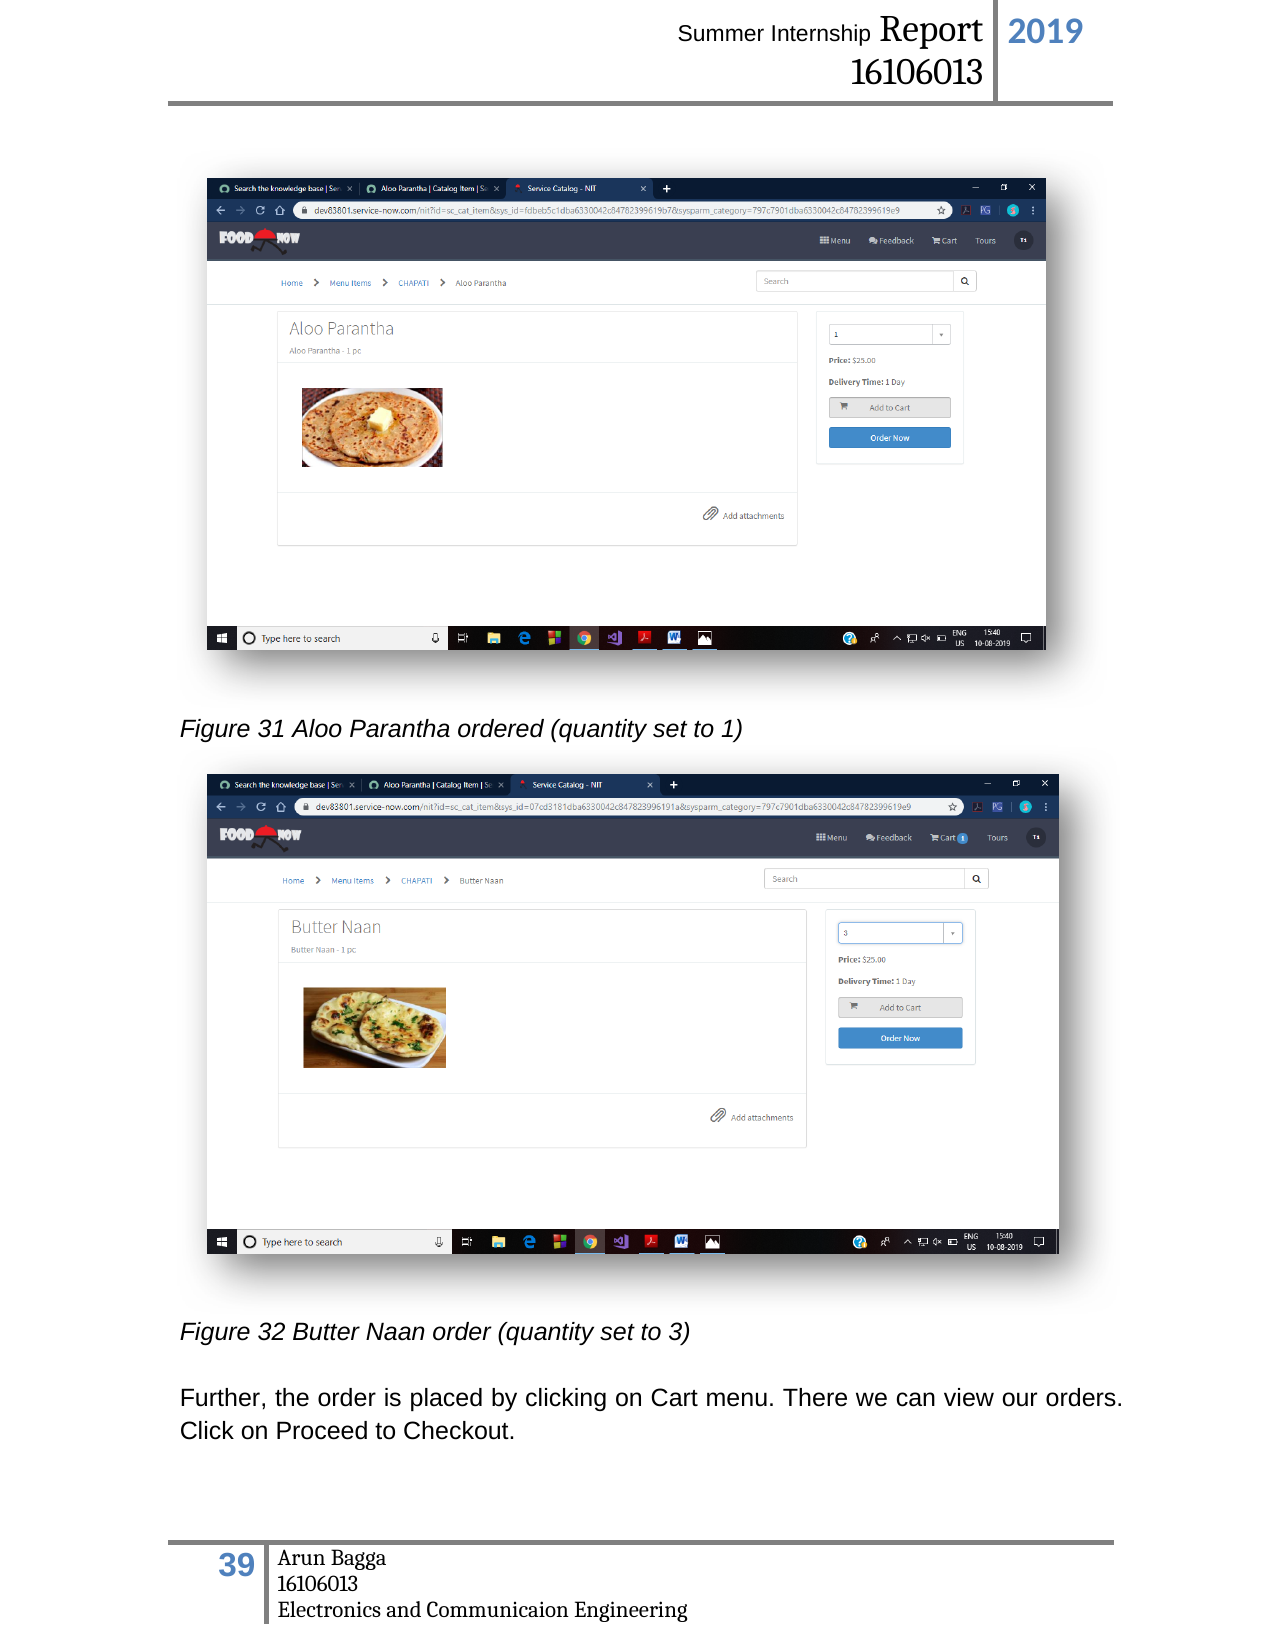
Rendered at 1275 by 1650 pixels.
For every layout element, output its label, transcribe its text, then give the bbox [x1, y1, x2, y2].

picture [207, 774, 1059, 1254]
text Figure 32 Butter Naan order (quantity set to 3) [179, 1317, 1125, 1346]
picture [207, 178, 1046, 650]
text Figure 31 Aloo Parantha ordered (quantity set to 1) [179, 714, 1125, 742]
text Further, the order is placed by clicking on Cart menu. There we can view our orders. Click on Proceed to Checkout. [179, 1383, 1125, 1444]
